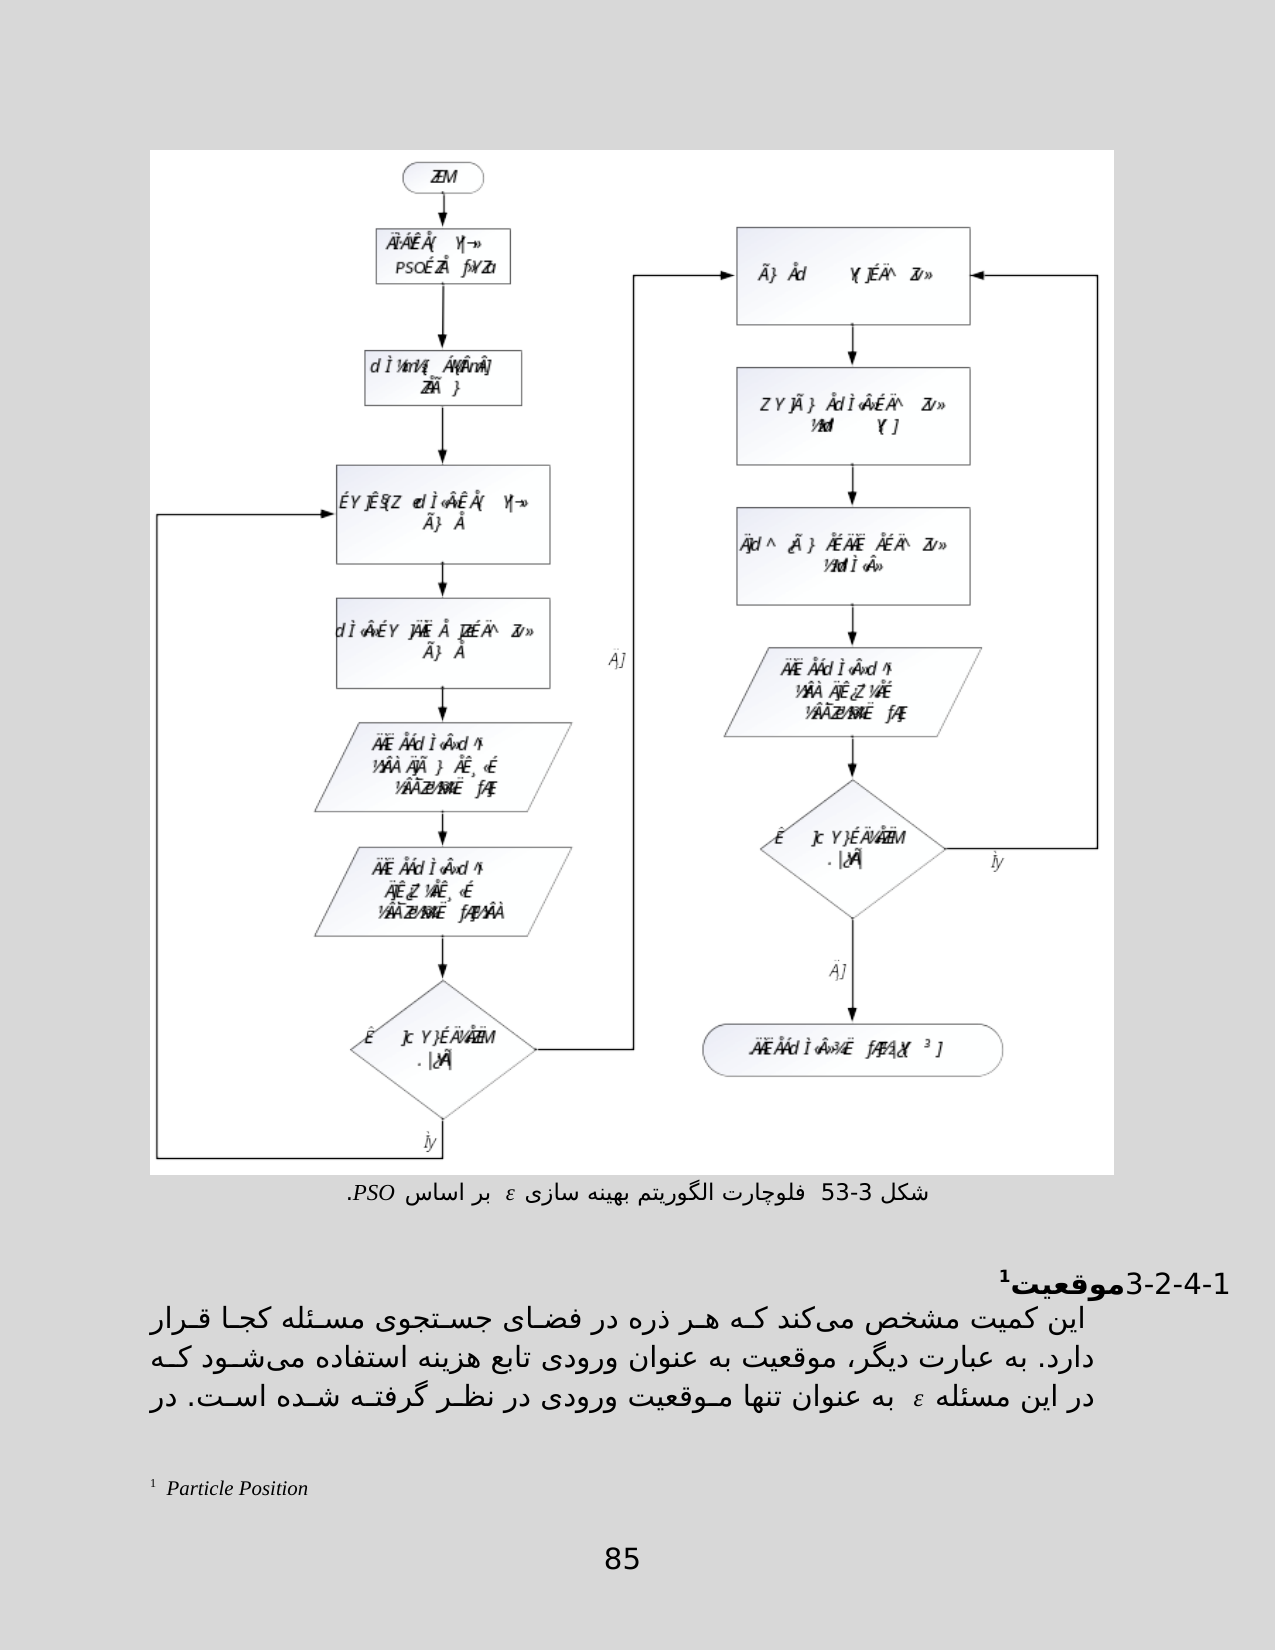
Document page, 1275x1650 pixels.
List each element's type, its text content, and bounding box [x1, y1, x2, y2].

subtitle موقعیت [150, 1267, 1125, 1301]
table_header [150, 150, 1125, 1178]
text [150, 1301, 1095, 1413]
